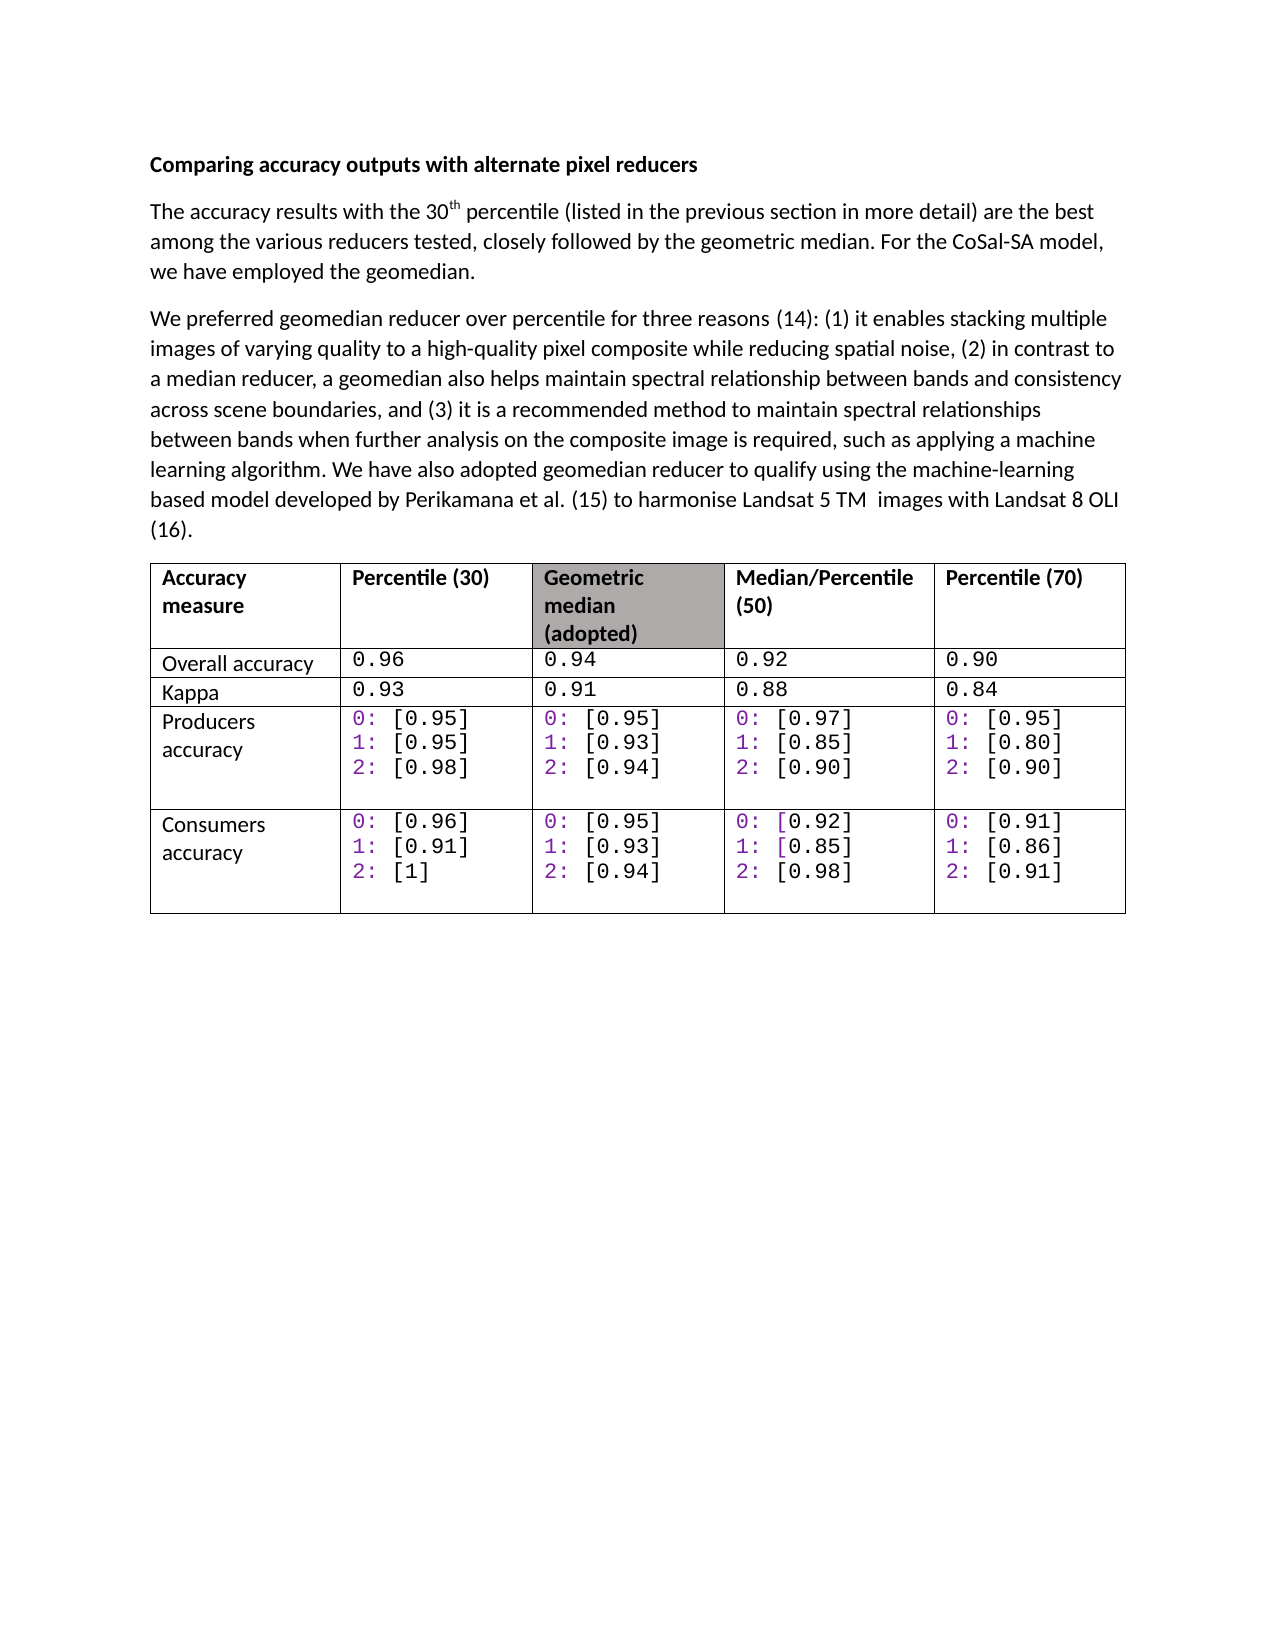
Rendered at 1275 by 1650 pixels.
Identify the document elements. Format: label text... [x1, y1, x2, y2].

table_header Accuracy measure [151, 564, 340, 648]
table_cell 0.96 [341, 649, 532, 677]
table_cell 0.84 [935, 678, 1125, 706]
table_cell Producers accuracy [151, 707, 340, 809]
table_header Median/Percentile (50) [725, 564, 934, 648]
table_cell Overall accuracy [151, 649, 340, 677]
table_header Geometric median (adopted) [533, 564, 724, 648]
table_cell 0.94 [533, 649, 724, 677]
table_cell 0: [0.97] 1: [0.85] 2: [0.90] [725, 707, 934, 809]
text Comparing accuracy outputs with alternate pixel reducers [150, 150, 1125, 178]
text We preferred geomedian reducer over percentile for three reasons (14): (1) it enables stacking multiple images of varying quality to a high-quality pixel composite while reducing spatial noise, (2) in contrast to a median reducer, a geomedian also helps maintain spectral relationship between bands and consistency across scene boundaries, and (3) it is a recommended method to maintain spectral relationships between bands when further analysis on the composite image is required, such as applying a machine learning algorithm. We have also adopted geomedian reducer to qualify using the machine-learning based model developed by Perikamana et al. (15) to harmonise Landsat 5 TM images with Landsat 8 OLI (16). [150, 304, 1125, 544]
table_cell 0.93 [341, 678, 532, 706]
table_cell 0: [0.91] 1: [0.86] 2: [0.91] [935, 810, 1125, 913]
table_header Percentile (70) [935, 564, 1125, 648]
table_header Percentile (30) [341, 564, 532, 648]
table_cell 0: [0.95] 1: [0.93] 2: [0.94] [533, 810, 724, 913]
table_cell 0.90 [935, 649, 1125, 677]
table_cell Kappa [151, 678, 340, 706]
table_cell 0: [0.95] 1: [0.93] 2: [0.94] [533, 707, 724, 809]
table_cell 0.92 [725, 649, 934, 677]
text The accuracy results with the 30th percentile (listed in the previous section in more detail) are the best among the various reducers tested, closely followed by the geometric median. For the CoSal-SA model, we have employed the geomedian. [150, 197, 1125, 285]
table_cell 0.91 [533, 678, 724, 706]
table_cell 0.88 [725, 678, 934, 706]
table_cell 0: [0.95] 1: [0.80] 2: [0.90] [935, 707, 1125, 809]
table_cell 0: [0.95] 1: [0.95] 2: [0.98] [341, 707, 532, 809]
table_cell Consumers accuracy [151, 810, 340, 913]
table_cell 0: [0.96] 1: [0.91] 2: [1] [341, 810, 532, 913]
table_cell 0: [0.92] 1: [0.85] 2: [0.98] [725, 810, 934, 913]
